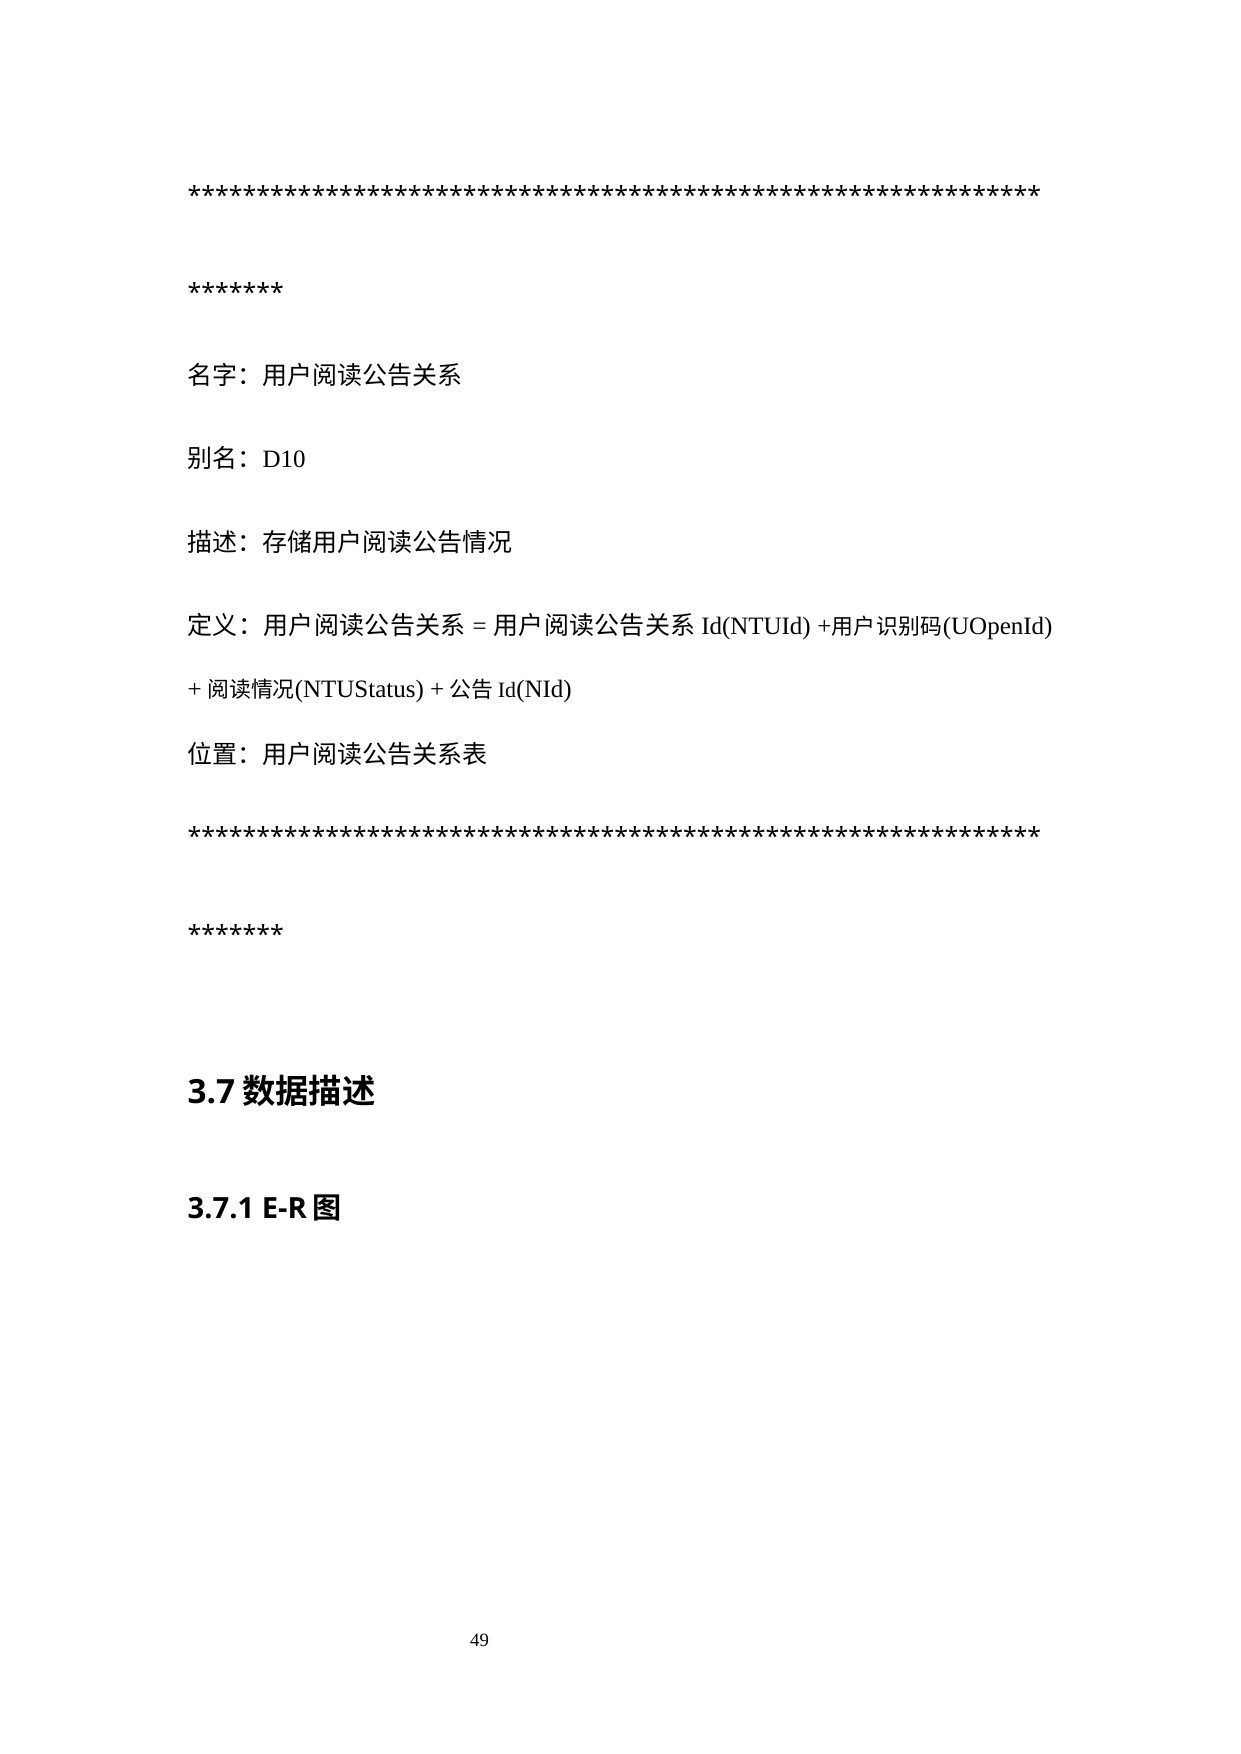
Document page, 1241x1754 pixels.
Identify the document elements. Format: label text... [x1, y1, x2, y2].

text 3.7.1 E-R图 [187, 1173, 1053, 1238]
text 名字：用户阅读公告关系 [187, 341, 1053, 406]
subtitle 3.7数据描述 [187, 1057, 1053, 1122]
text ********************************************************************* [187, 803, 1053, 966]
text 描述：存储用户阅读公告情况 [187, 508, 1053, 573]
text ********************************************************************* [187, 162, 1053, 324]
text 位置：用户阅读公告关系表 [187, 720, 1053, 785]
text 别名：D10 [187, 424, 1053, 489]
text 定义：用户阅读公告关系 = 用户阅读公告关系Id(NTUId) +用户识别码(UOpenId) + 阅读情况(NTUStatus) + 公告Id(NId) [187, 591, 1053, 704]
